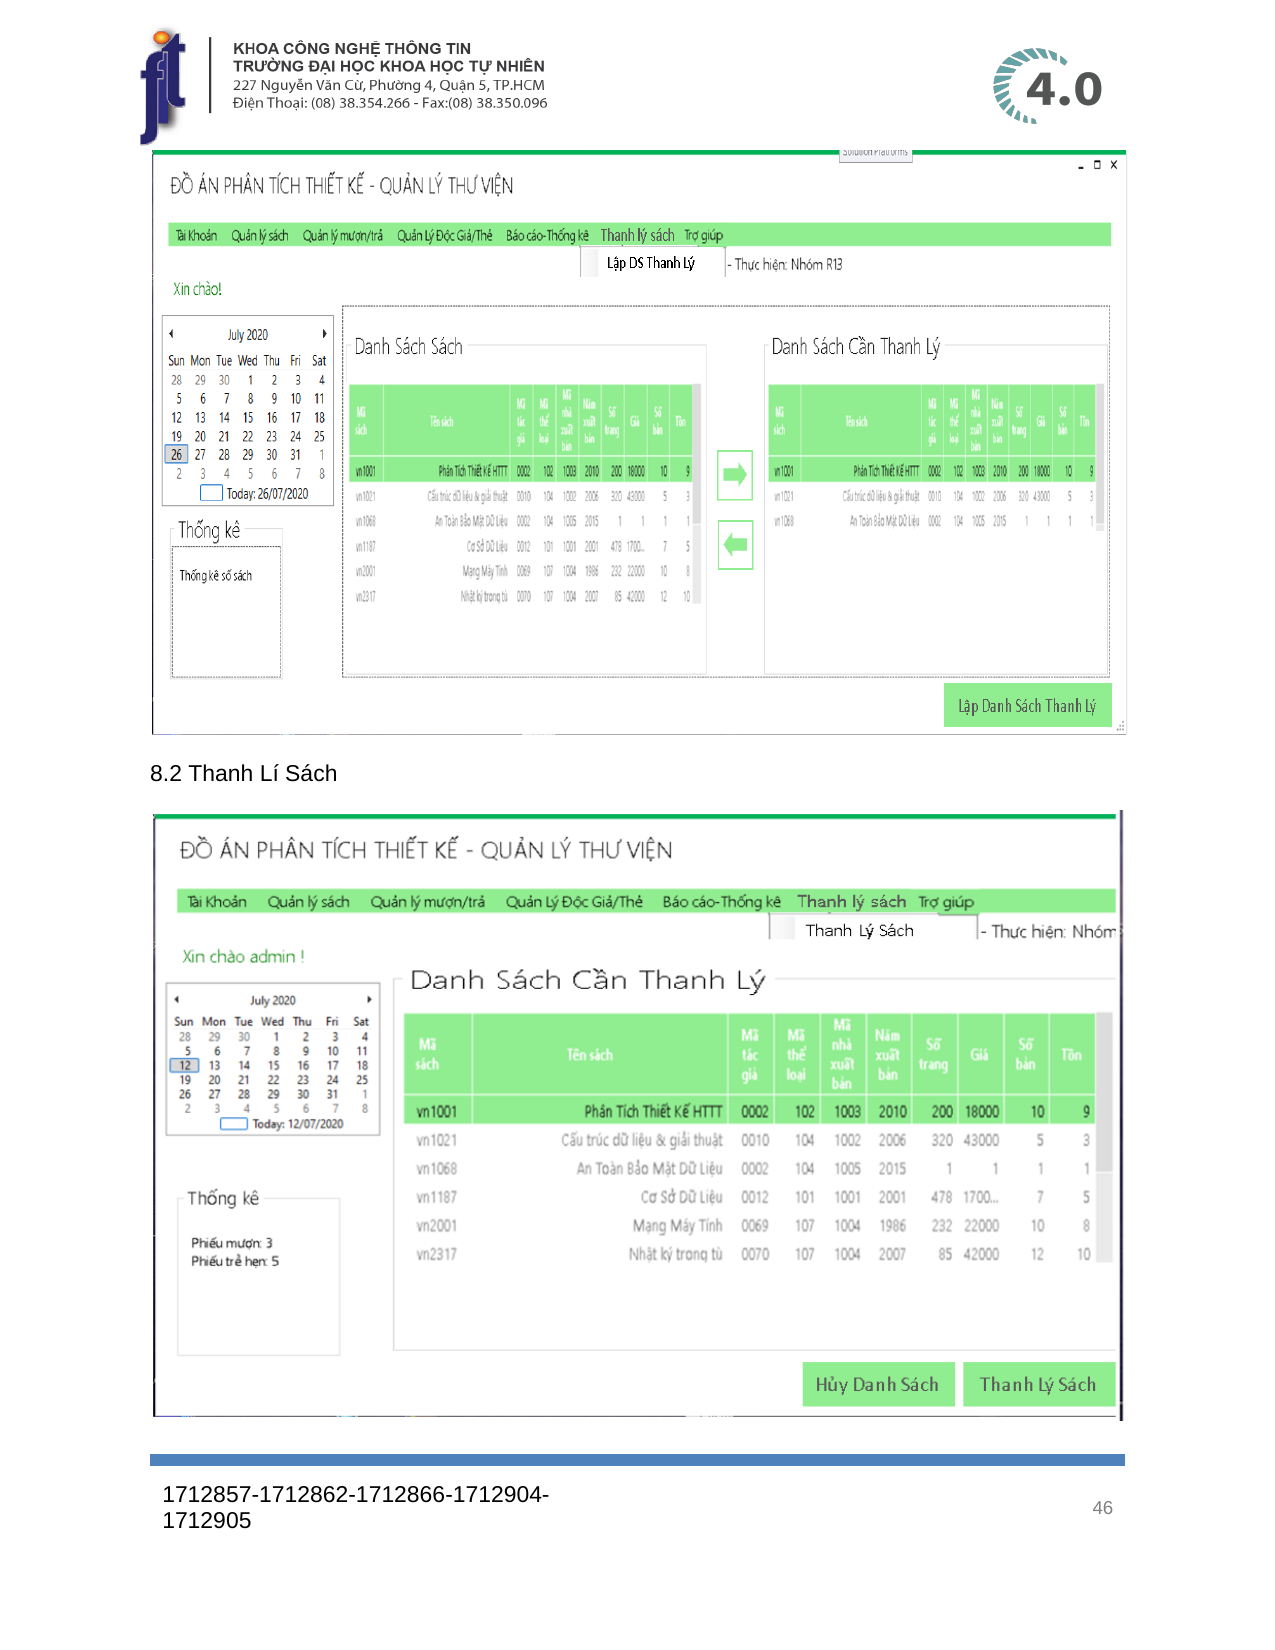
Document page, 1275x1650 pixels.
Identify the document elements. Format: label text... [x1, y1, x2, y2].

text 8.2 Thanh Lí Sách [150, 760, 1125, 786]
picture [150, 810, 1125, 1421]
picture [117, 21, 1128, 735]
picture [985, 41, 1108, 127]
